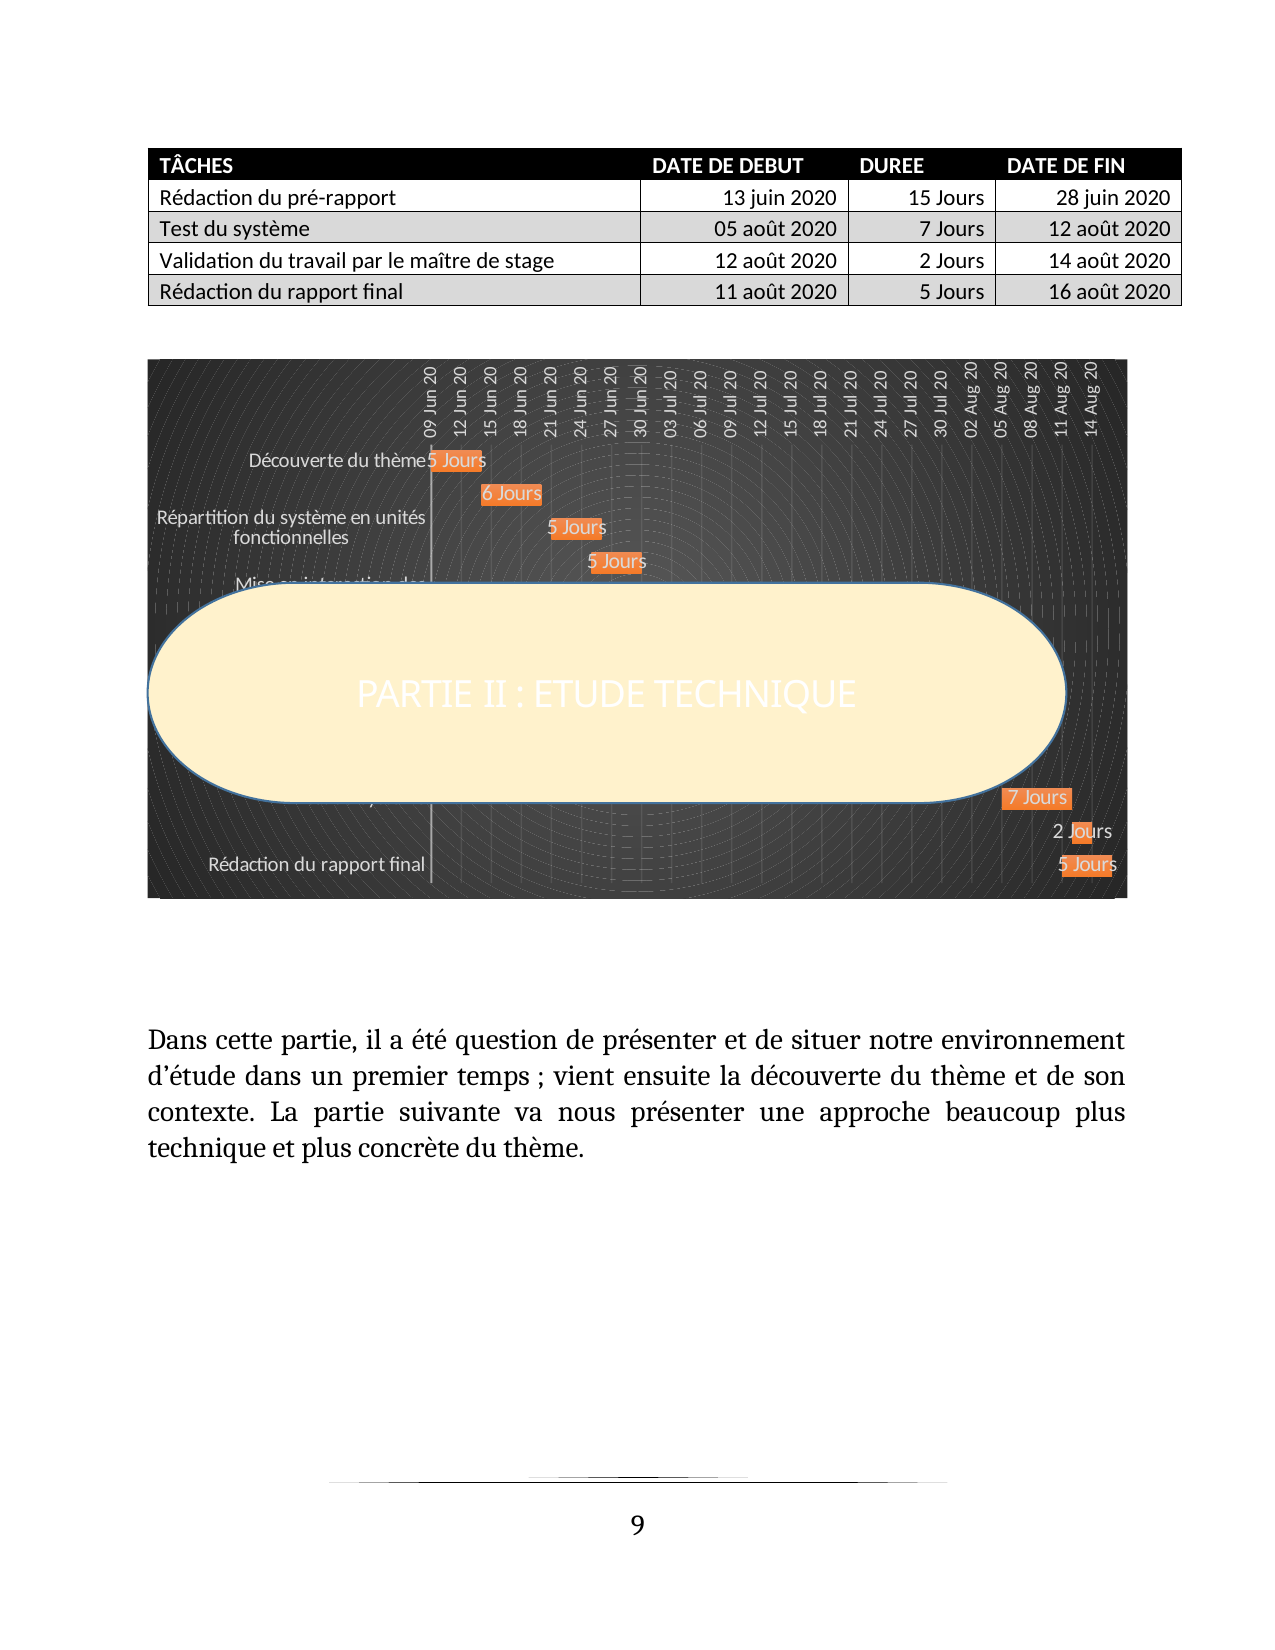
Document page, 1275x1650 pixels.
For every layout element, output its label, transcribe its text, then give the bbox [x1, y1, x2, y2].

table_cell 13 juin 2020 [641, 180, 848, 211]
table_header DATE DE FIN [996, 149, 1181, 179]
table_cell 12 août 2020 [996, 212, 1181, 242]
table_cell 14 août 2020 [996, 243, 1181, 274]
table_cell Rédaction du pré-rapport [149, 180, 640, 211]
table_cell 12 août 2020 [641, 243, 848, 274]
table_header DUREE [849, 149, 995, 179]
table_header TÂCHES [149, 149, 640, 179]
table_cell 05 août 2020 [641, 212, 848, 242]
table_cell 16 août 2020 [996, 275, 1181, 305]
table_cell Validation du travail par le maître de stage [149, 243, 640, 274]
table_cell 11 août 2020 [641, 275, 848, 305]
table_cell 28 juin 2020 [996, 180, 1181, 211]
table_cell 15 Jours [849, 180, 995, 211]
text Dans cette partie, il a été question de présenter et de situer notre environnement d’étude dans un premier temps ; vient ensuite la découverte du thème et de son contexte. La partie suivante va nous présenter une approche beaucoup plus technique et plus concrète du thème. [148, 1023, 1127, 1165]
table_cell 5 Jours [849, 275, 995, 305]
table_cell Test du système [149, 212, 640, 242]
table_cell 2 Jours [849, 243, 995, 274]
table_cell Rédaction du rapport final [149, 275, 640, 305]
table_cell 7 Jours [849, 212, 995, 242]
table_header DATE DE DEBUT [641, 149, 848, 179]
